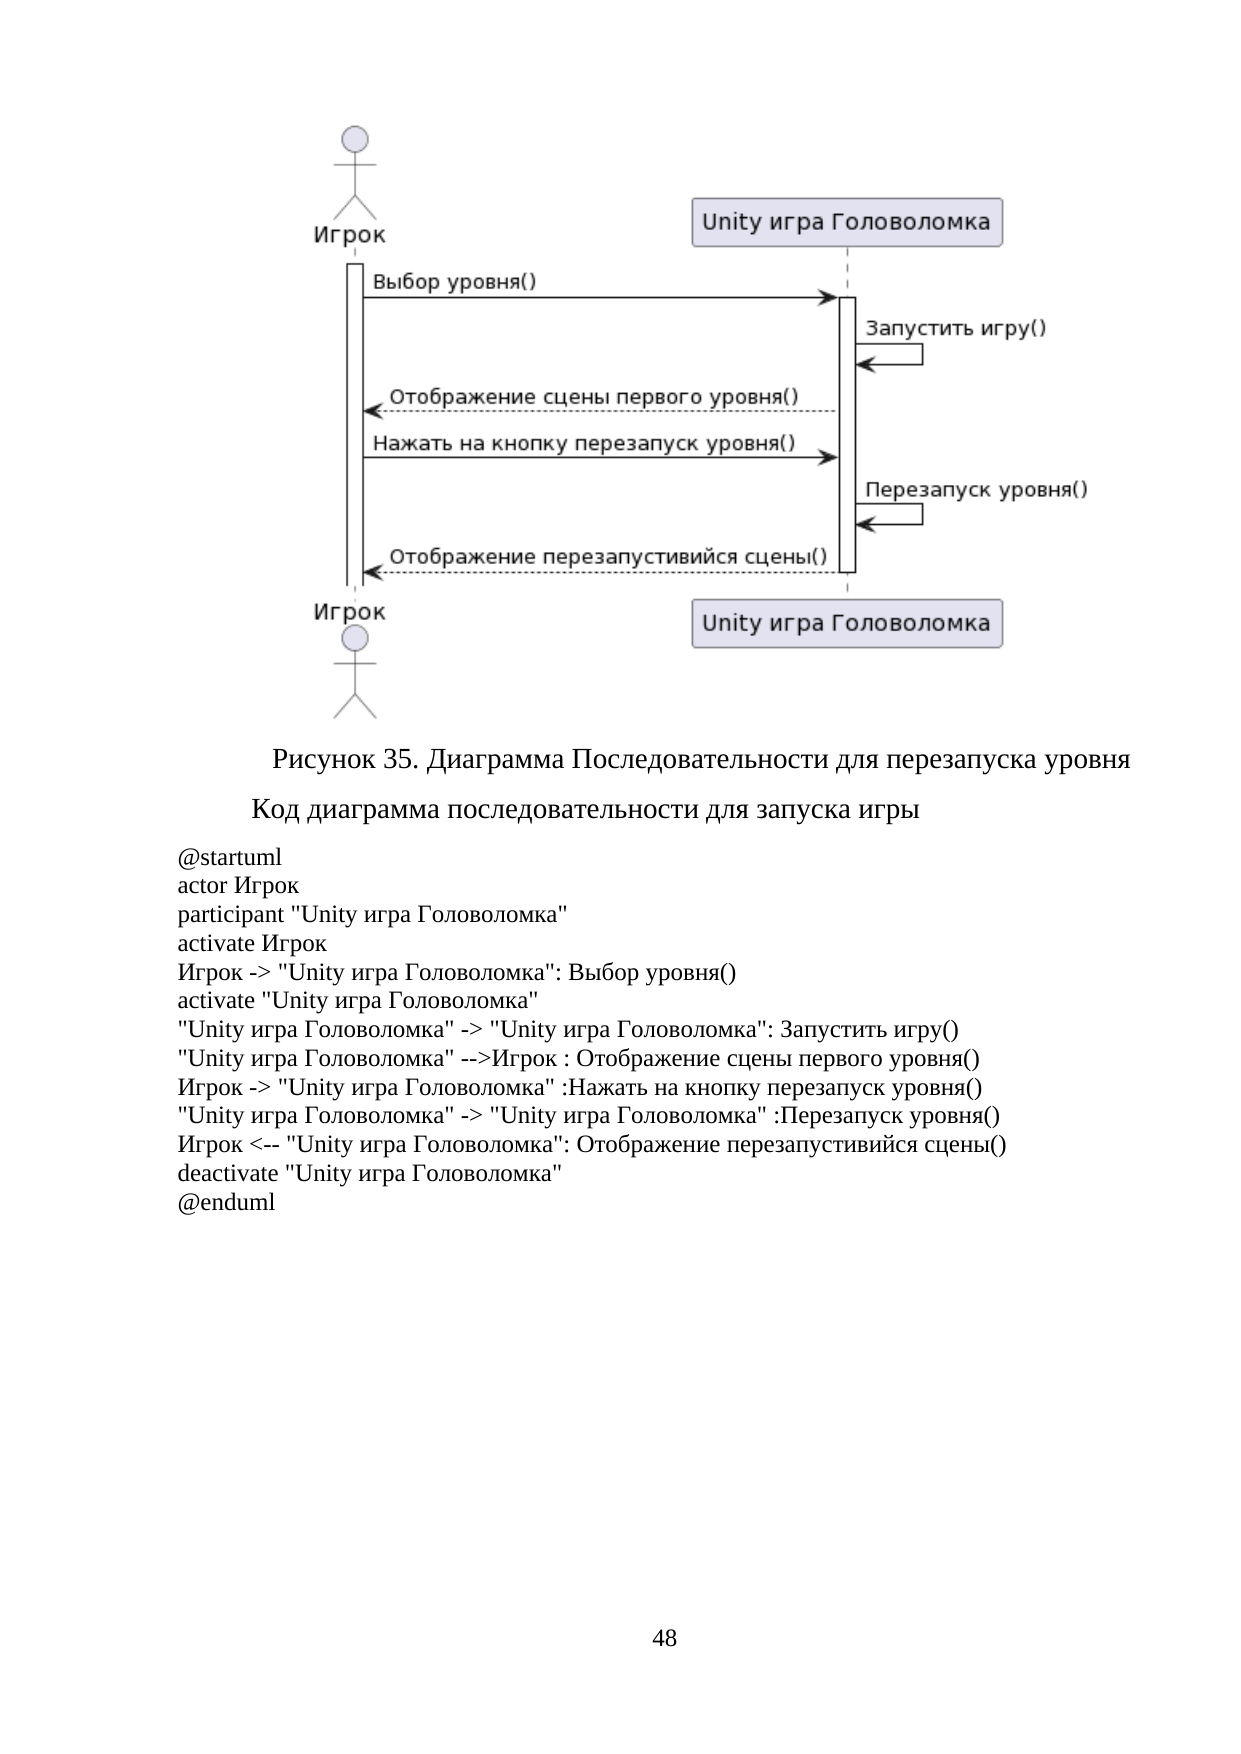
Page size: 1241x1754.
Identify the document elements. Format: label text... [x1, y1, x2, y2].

text activate Игрок [177, 928, 1152, 957]
text Код диаграмма последовательности для запуска игры [177, 792, 1152, 825]
text "Unity игра Головоломка" -> "Unity игра Головоломка" :Перезапуск уровня() [177, 1101, 1152, 1129]
text activate "Unity игра Головоломка" [177, 986, 1152, 1014]
text Игрок -> "Unity игра Головоломка": Выбор уровня() [177, 957, 1152, 986]
picture [305, 118, 1098, 727]
text actor Игрок [177, 871, 1152, 899]
text @startuml [177, 842, 1152, 871]
text "Unity игра Головоломка" -> "Unity игра Головоломка": Запустить игру() [177, 1014, 1152, 1043]
text Рисунок 35. Диаграмма Последовательности для перезапуска уровня [177, 741, 1152, 775]
text "Unity игра Головоломка" -->Игрок : Отображение сцены первого уровня() [177, 1043, 1152, 1072]
text Игрок <-- "Unity игра Головоломка": Отображение перезапустивийся сцены() [177, 1129, 1152, 1158]
text Игрок -> "Unity игра Головоломка" :Нажать на кнопку перезапуск уровня() [177, 1072, 1152, 1101]
text deactivate "Unity игра Головоломка" [177, 1158, 1152, 1187]
text participant "Unity игра Головоломка" [177, 899, 1152, 928]
text @enduml [177, 1187, 1152, 1216]
